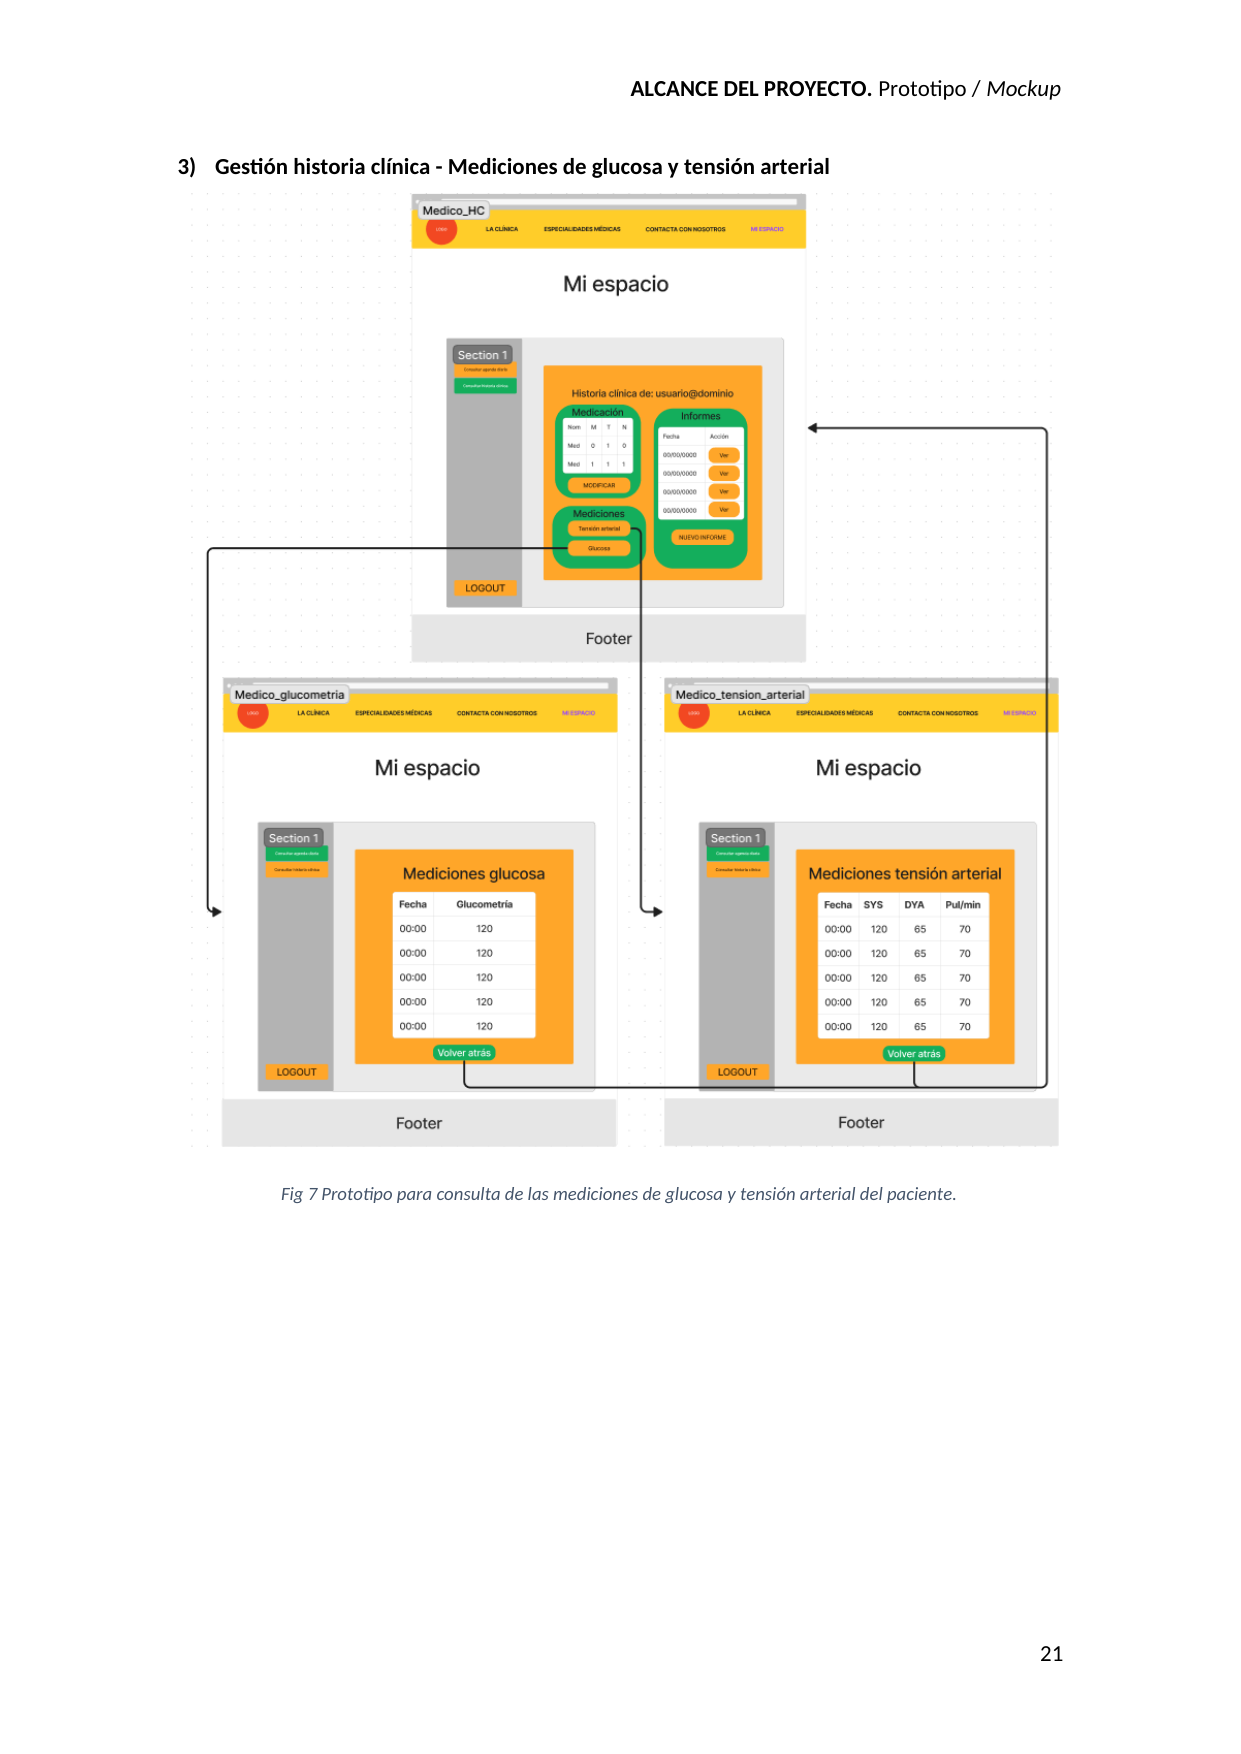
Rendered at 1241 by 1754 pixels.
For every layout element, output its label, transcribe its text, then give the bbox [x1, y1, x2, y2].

picture [177, 193, 1063, 1152]
text Fig 7 Prototipo para consulta de las mediciones de glucosa y tensión arterial del paciente. [177, 1182, 1063, 1205]
list Gestión historia clínica - Mediciones de glucosa y tensión arterial [177, 152, 1063, 180]
